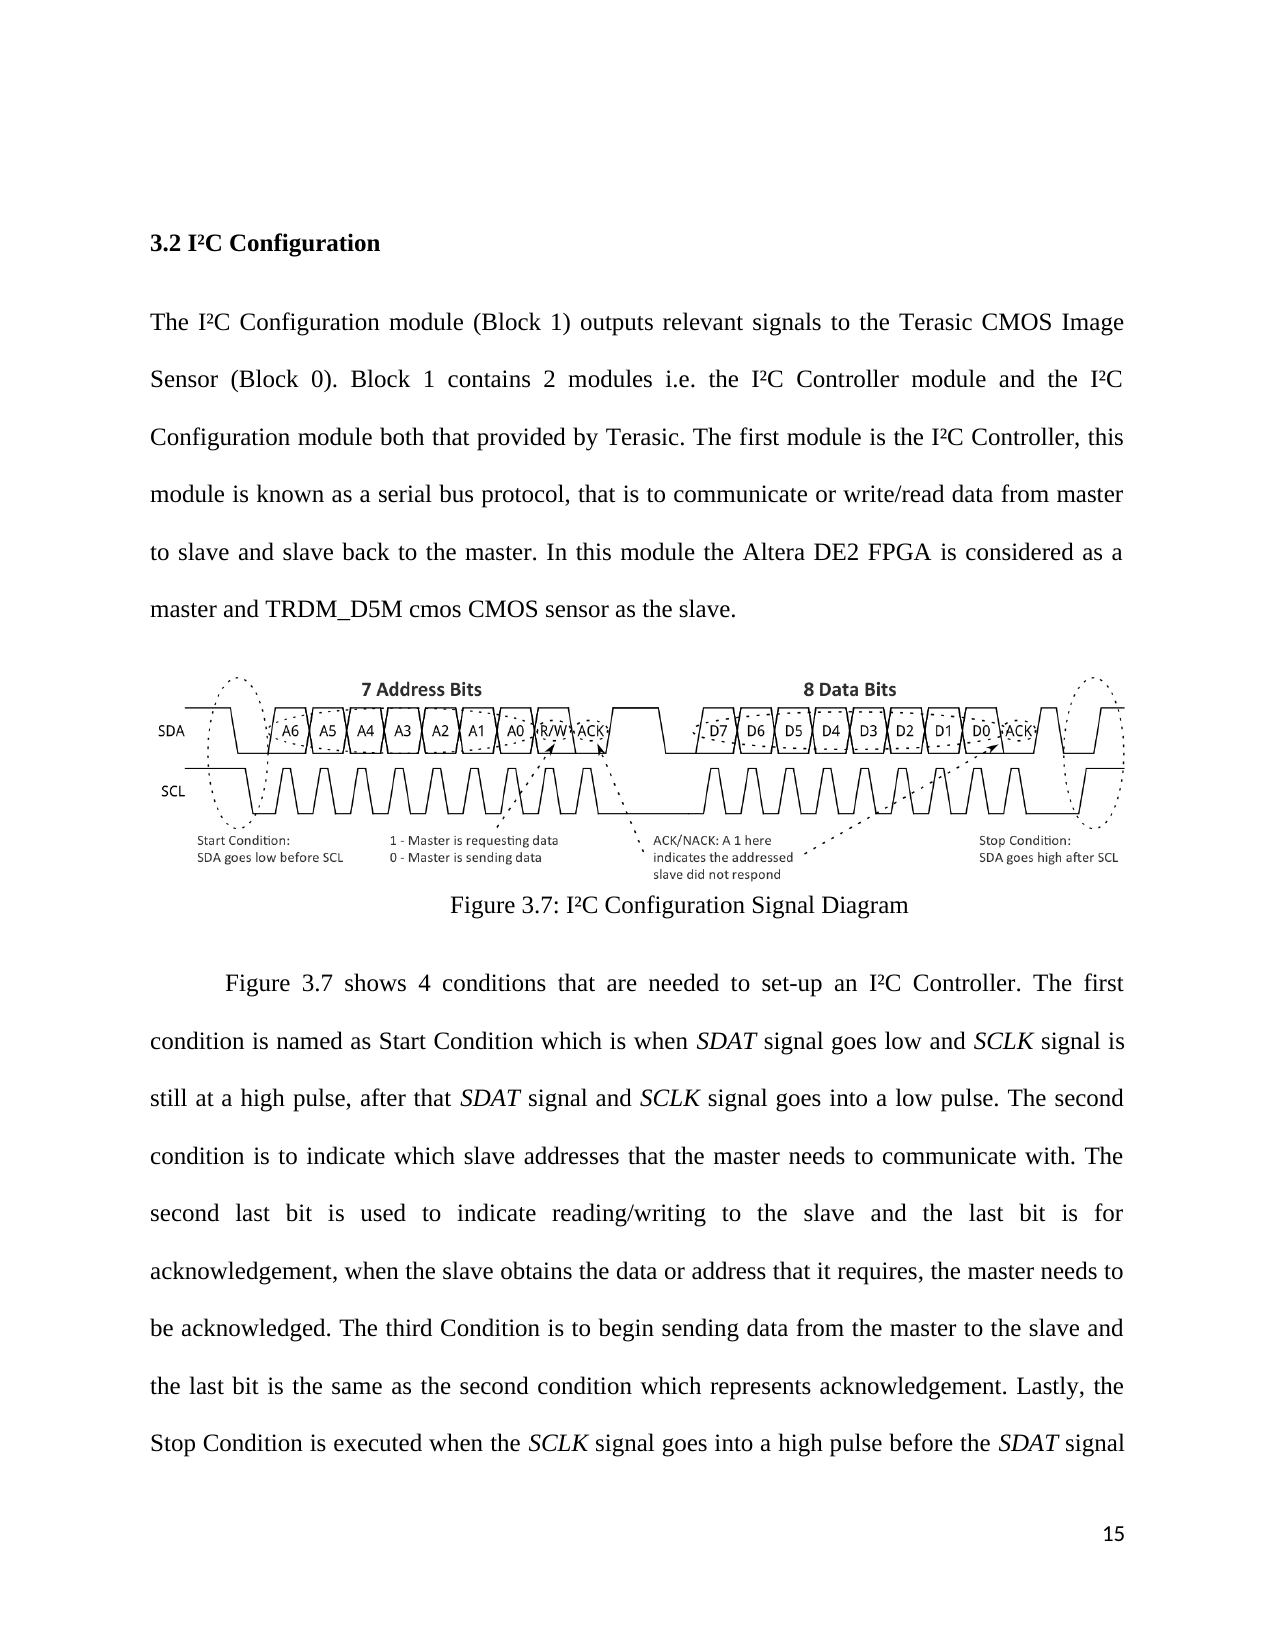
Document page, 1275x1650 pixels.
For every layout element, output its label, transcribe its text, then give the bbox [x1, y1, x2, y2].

subtitle 3.2 I²C Configuration [150, 228, 1125, 257]
picture [150, 672, 1125, 891]
text The I²C Configuration module (Block 1) outputs relevant signals to the Terasic CMOS Image Sensor (Block 0). Block 1 contains 2 modules i.e. the I²C Controller module and the I²C Configuration module both that provided by Terasic. The first module is the I²C Controller, this module is known as a serial bus protocol, that is to communicate or write/read data from master to slave and slave back to the master. In this module the Altera DE2 FPGA is considered as a master and TRDM_D5M sensor as the slave. [150, 307, 1125, 623]
text Figure 3.7: I²C Configuration Signal Diagram [150, 891, 1125, 919]
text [150, 968, 1125, 1457]
